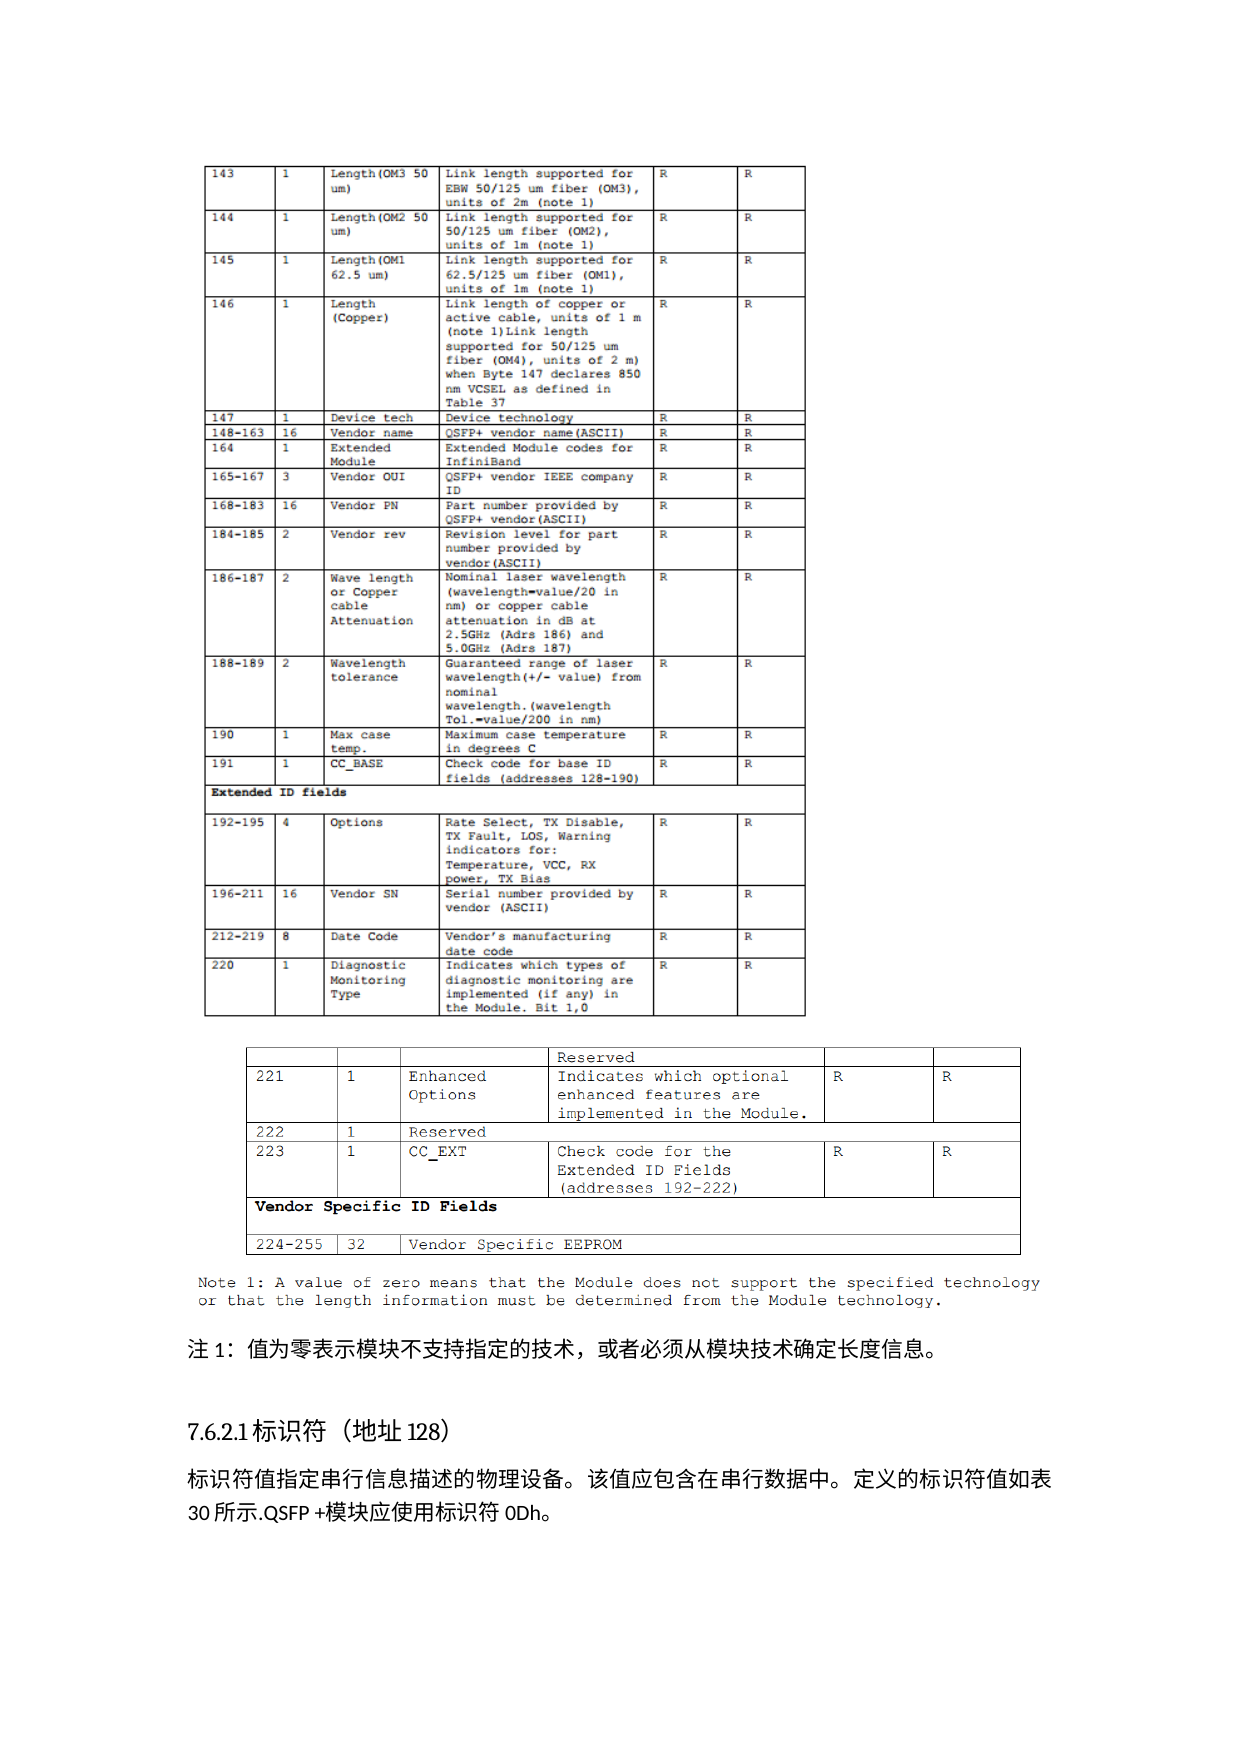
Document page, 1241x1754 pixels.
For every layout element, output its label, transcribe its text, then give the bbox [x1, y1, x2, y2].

text 注1：值为零表示模块不支持指定的技术，或者必须从模块技术确定长度信息。 [187, 1332, 1053, 1364]
picture [187, 162, 830, 1024]
picture [187, 1039, 1052, 1320]
text 7.6.2.1标识符（地址128） [187, 1397, 1053, 1462]
text 标识符值指定串行信息描述的物理设备。该值应包含在串行数据中。定义的标识符值如表30所示.QSFP +模块应使用标识符0Dh。 [187, 1462, 1053, 1527]
